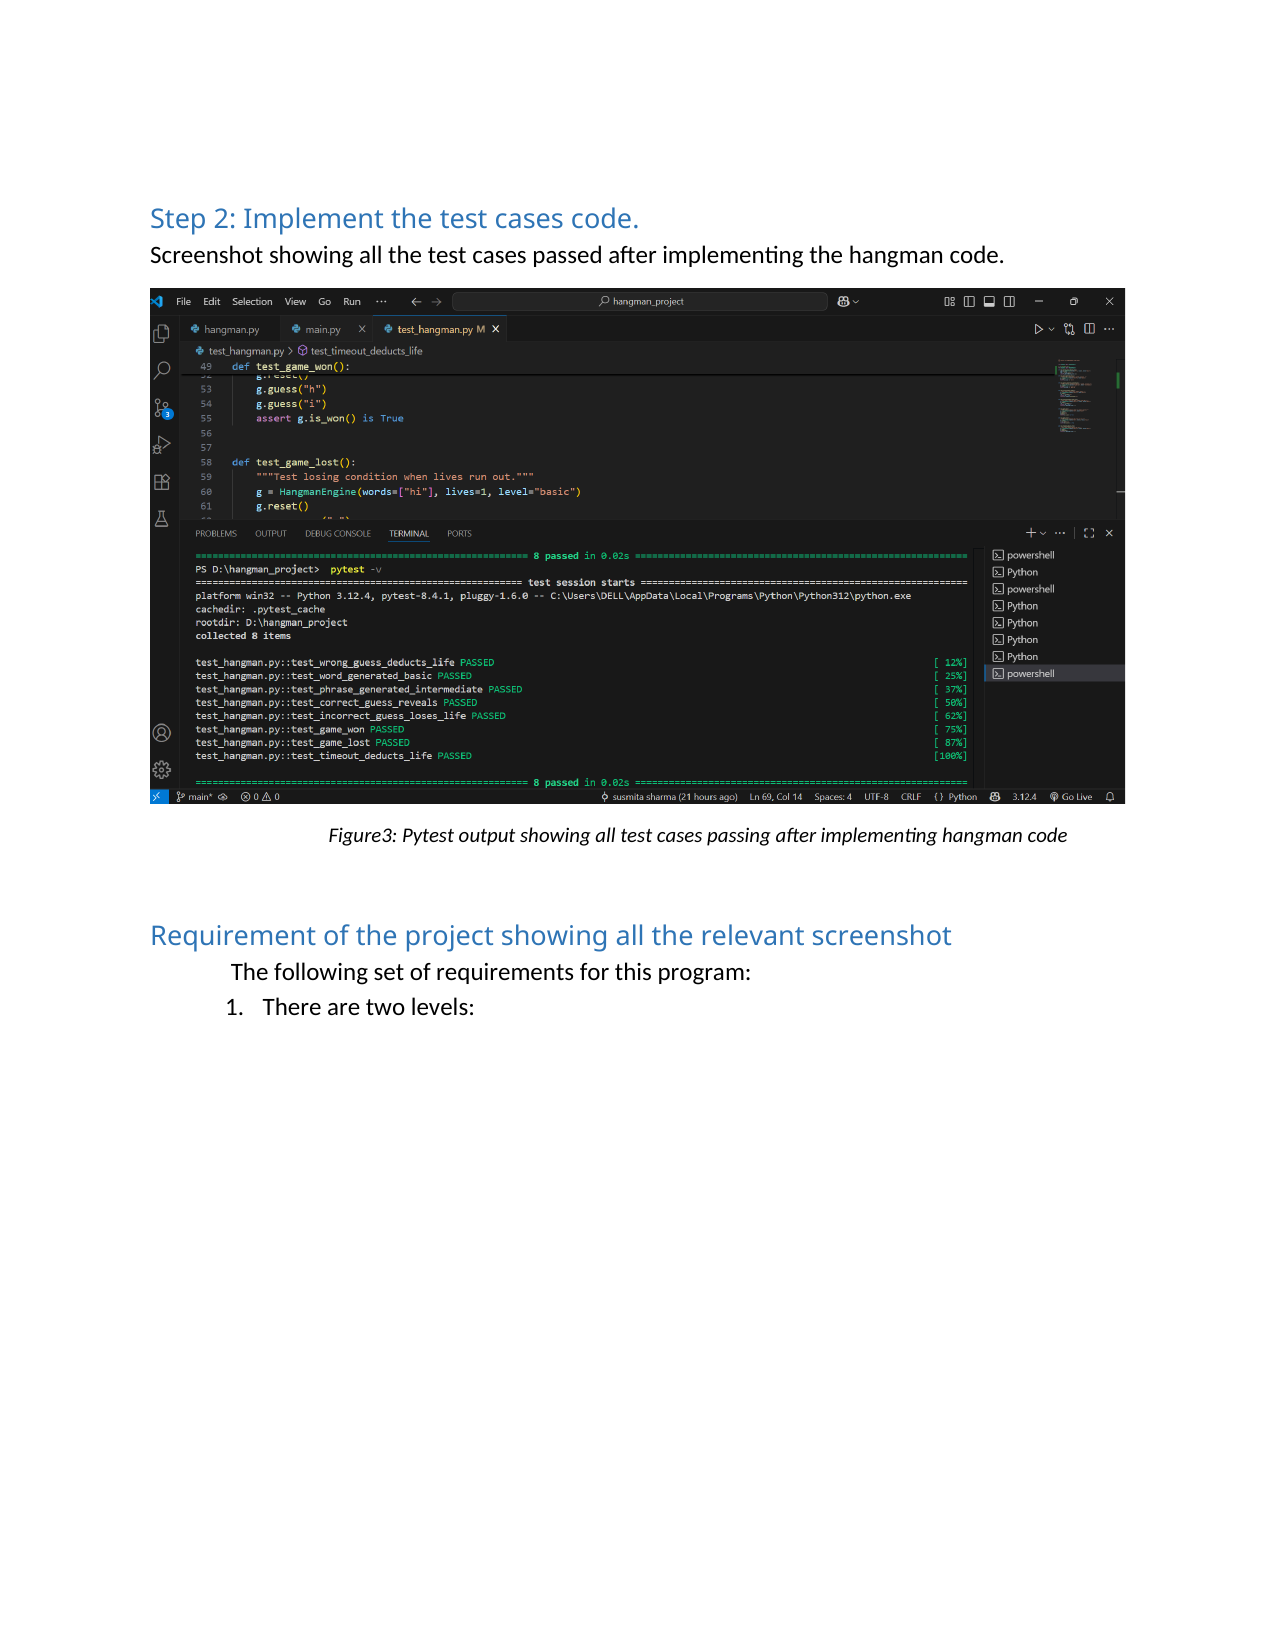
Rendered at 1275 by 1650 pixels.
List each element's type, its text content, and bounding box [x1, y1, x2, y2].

subtitle Step 2: Implement the test cases code. [150, 199, 1125, 236]
picture [150, 288, 1125, 804]
list There are two levels: [225, 991, 1125, 1022]
subtitle Requirement of the project showing all the relevant screenshot [150, 916, 1125, 953]
text Figure3: Pytest output showing all test cases passing after implementing hangman code [150, 823, 1125, 848]
text Screenshot showing all the test cases passed after implementing the hangman code. [150, 239, 1125, 270]
list The following set of requirements for this program: [225, 956, 1125, 987]
